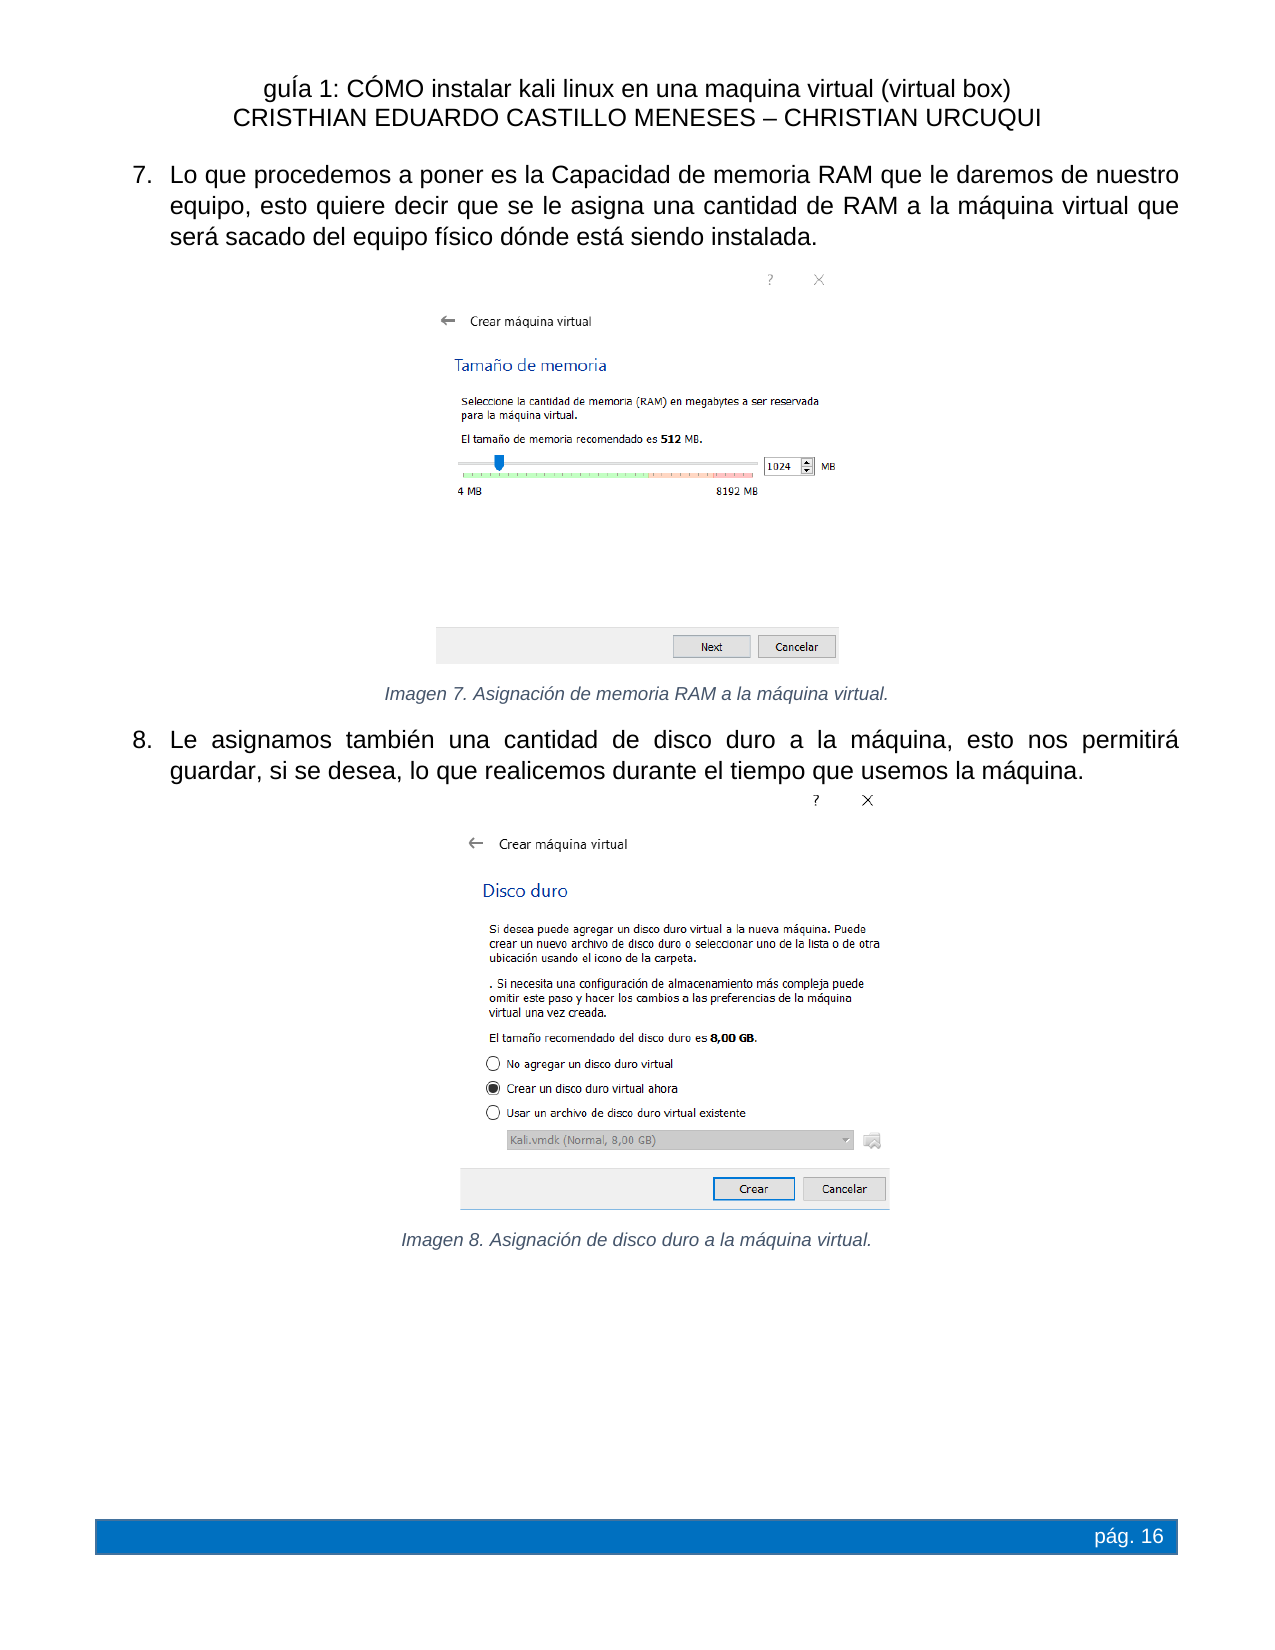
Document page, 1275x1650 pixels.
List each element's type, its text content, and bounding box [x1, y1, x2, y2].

list Lo que procedemos a poner es la Capacidad de memoria RAM que le daremos de nuestro equipo, esto quiere decir que se le asigna una cantidad de RAM a la máquina virtual que será sacado del equipo físico dónde está siendo instalada. [132, 160, 1181, 251]
list Le asignamos también una cantidad de disco duro a la máquina, esto nos permitirá guardar, si se desea, lo que realicemos durante el tiempo que usemos la máquina. [132, 725, 1181, 785]
text Imagen 8. Asignación de disco duro a la máquina virtual. [94, 1229, 1181, 1250]
picture [460, 787, 890, 1210]
text Imagen 7. Asignación de memoria RAM a la máquina virtual. [94, 683, 1181, 704]
picture [436, 270, 839, 664]
